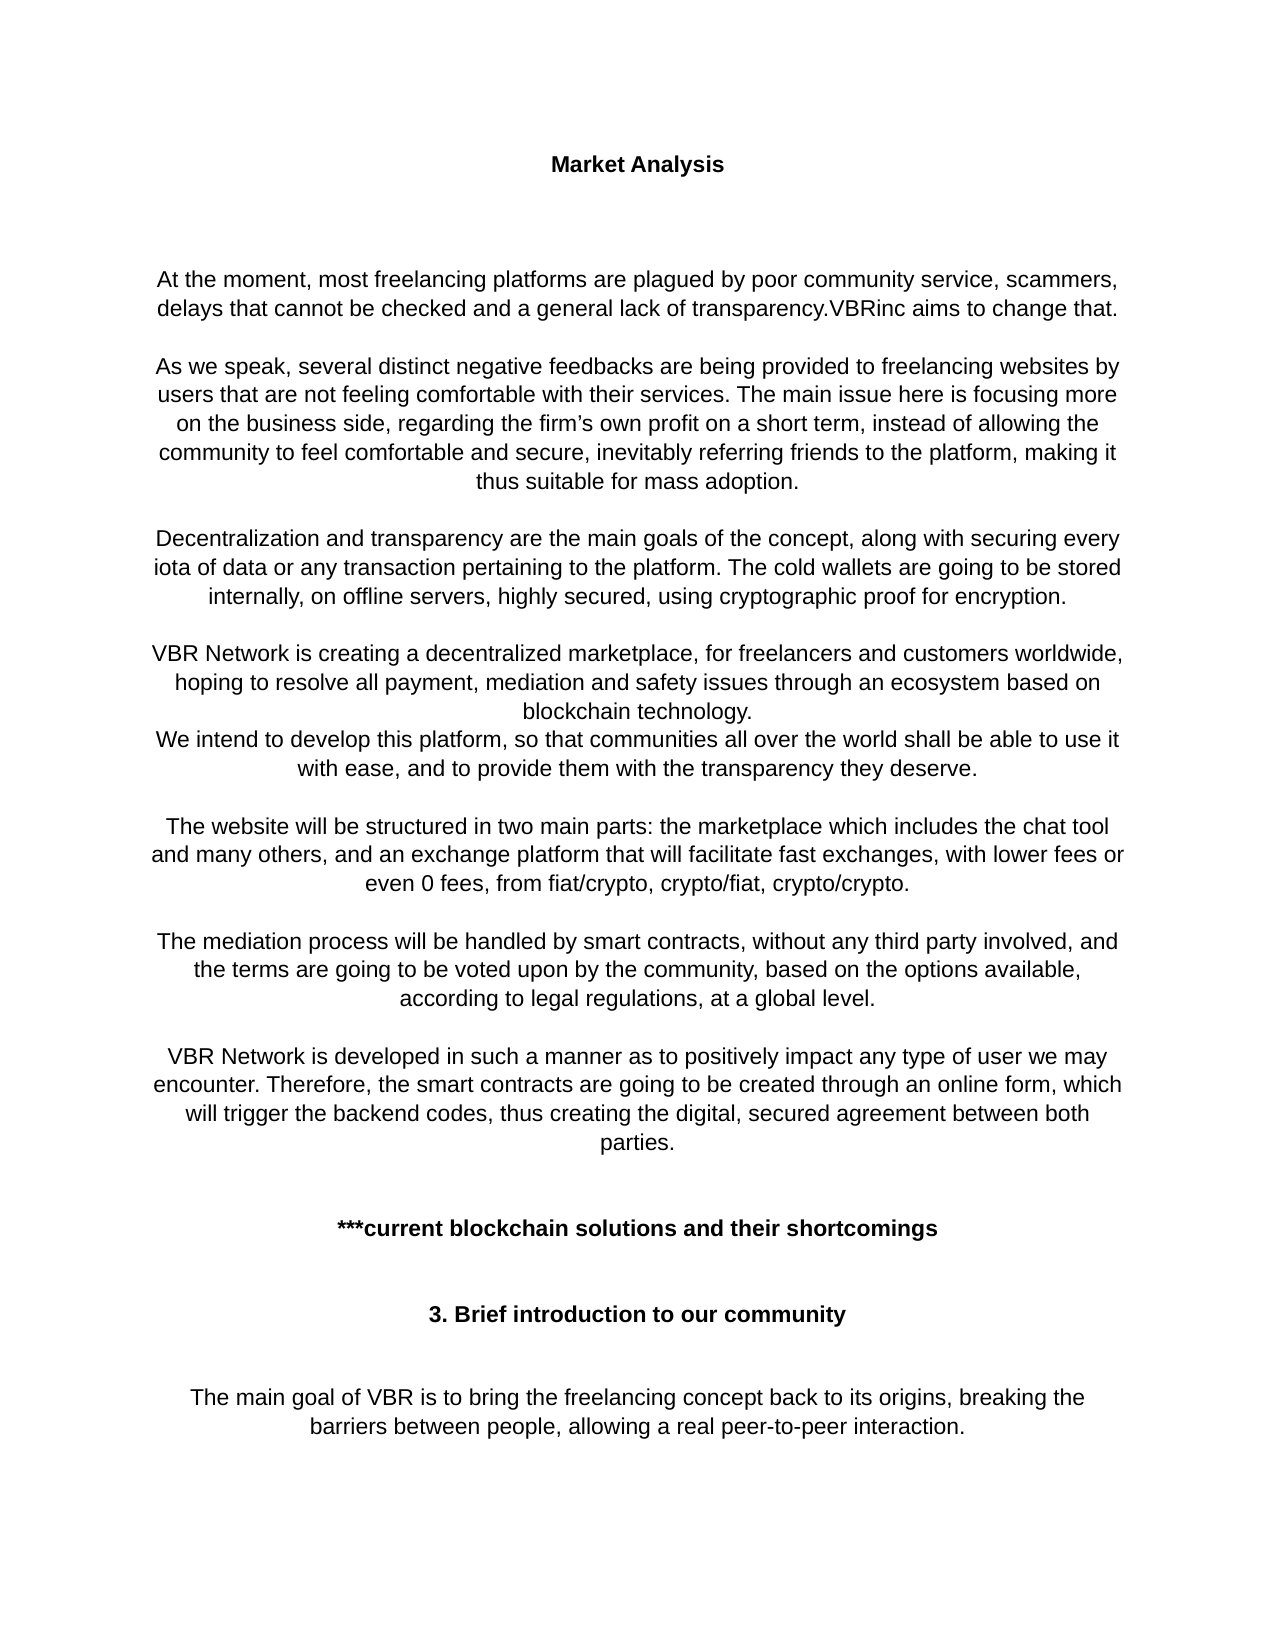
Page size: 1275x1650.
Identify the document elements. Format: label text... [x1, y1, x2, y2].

text The website will be structured in two main parts: the marketplace which includes the chat tool and many others, and an exchange platform that will facilitate fast exchanges, with lower fees or even 0 fees, from fiat/crypto, crypto/fiat, crypto/crypto. [150, 811, 1125, 897]
text Market Analysis [150, 150, 1125, 179]
text The main goal of VBR is to bring the freelancing concept back to its origins, breaking the barriers between people, allowing a real peer-to-peer interaction. [150, 1382, 1125, 1440]
text VBR Network is developed in such a manner as to positively impact any type of user we may encounter. Therefore, the smart contracts are going to be created through an online form, which will trigger the backend codes, thus creating the digital, secured agreement between both parties. [150, 1041, 1125, 1156]
text Decentralization and transparency are the main goals of the concept, along with securing every iota of data or any transaction pertaining to the platform. The cold wallets are going to be stored internally, on offline servers, highly secured, using cryptographic proof for encryption. [150, 524, 1125, 610]
text As we speak, several distinct negative feedbacks are being provided to freelancing websites by users that are not feeling comfortable with their services. The main issue here is focusing more on the business side, regarding the firm’s own profit on a short term, instead of allowing the community to feel comfortable and secure, inevitably referring friends to the platform, making it thus suitable for mass adoption. [150, 351, 1125, 495]
text VBR Network is creating a decentralized marketplace, for freelancers and customers worldwide, hoping to resolve all payment, mediation and safety issues through an ecosystem based on blockchain technology. [150, 639, 1125, 725]
text At the moment, most freelancing platforms are plagued by poor community service, scammers, delays that cannot be checked and a general lack of transparency.VBRinc aims to change that. [150, 265, 1125, 322]
text ***current blockchain solutions and their shortcomings [150, 1214, 1125, 1242]
text We intend to develop this platform, so that communities all over the world shall be able to use it with ease, and to provide them with the transparency they deserve. [150, 725, 1125, 782]
text The mediation process will be handled by smart contracts, without any third party involved, and the terms are going to be voted upon by the community, based on the options available, according to legal regulations, at a global level. [150, 926, 1125, 1012]
text 3. Brief introduction to our community [150, 1300, 1125, 1329]
